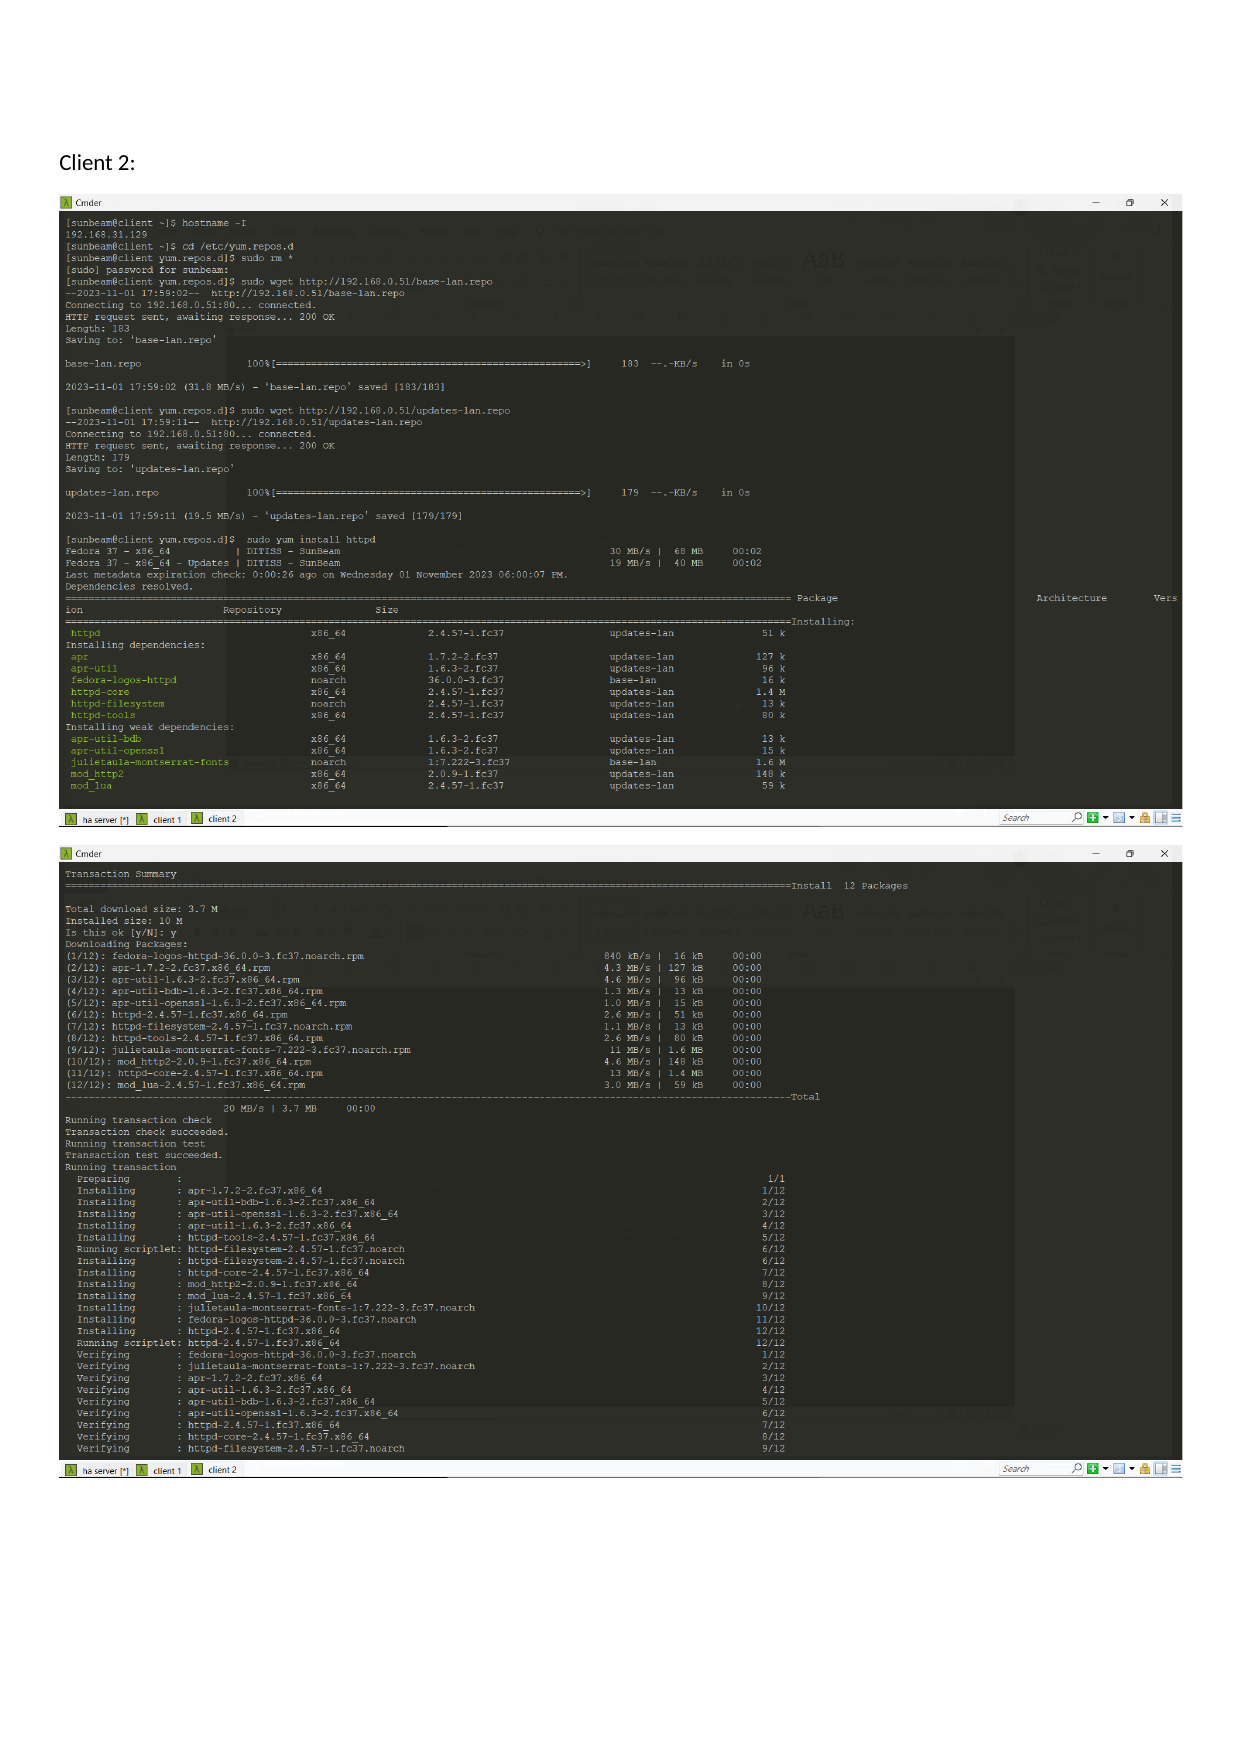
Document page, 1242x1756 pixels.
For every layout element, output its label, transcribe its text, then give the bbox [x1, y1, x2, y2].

picture [59, 194, 1183, 827]
text Client 2: [59, 148, 1183, 176]
picture [59, 845, 1183, 1478]
